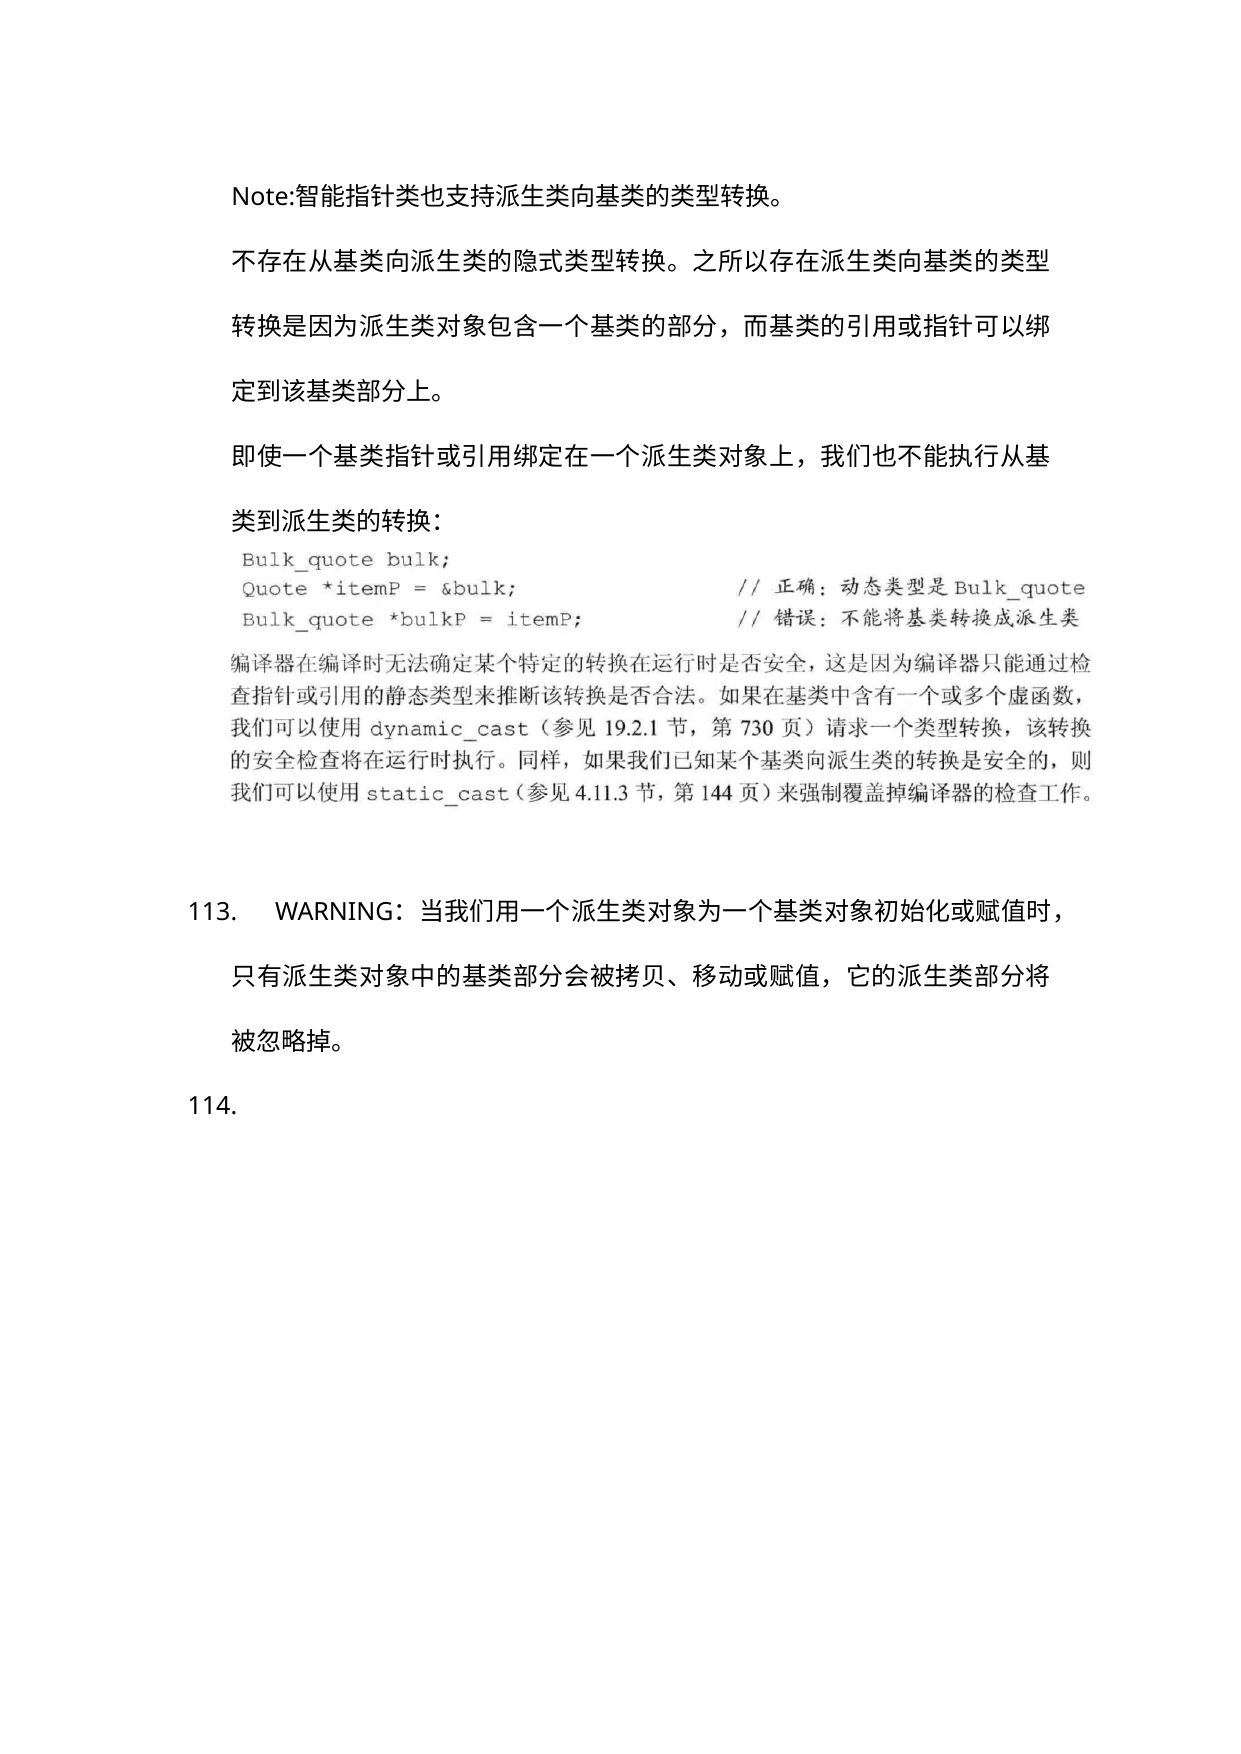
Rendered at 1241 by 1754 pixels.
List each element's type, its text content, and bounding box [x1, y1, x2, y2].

list Note:智能指针类也支持派生类向基类的类型转换。 [231, 162, 1053, 227]
list 即使一个基类指针或引用绑定在一个派生类对象上，我们也不能执行从基类到派生类的转换： [231, 422, 1053, 552]
list 不存在从基类向派生类的隐式类型转换。之所以存在派生类向基类的类型转换是因为派生类对象包含一个基类的部分，而基类的引用或指针可以绑定到该基类部分上。 [231, 227, 1053, 422]
picture [231, 552, 1097, 638]
picture [231, 649, 1097, 812]
list WARNING：当我们用一个派生类对象为一个基类对象初始化或赋值时，只有派生类对象中的基类部分会被拷贝、移动或赋值，它的派生类部分将被忽略掉。 [187, 877, 1053, 1072]
